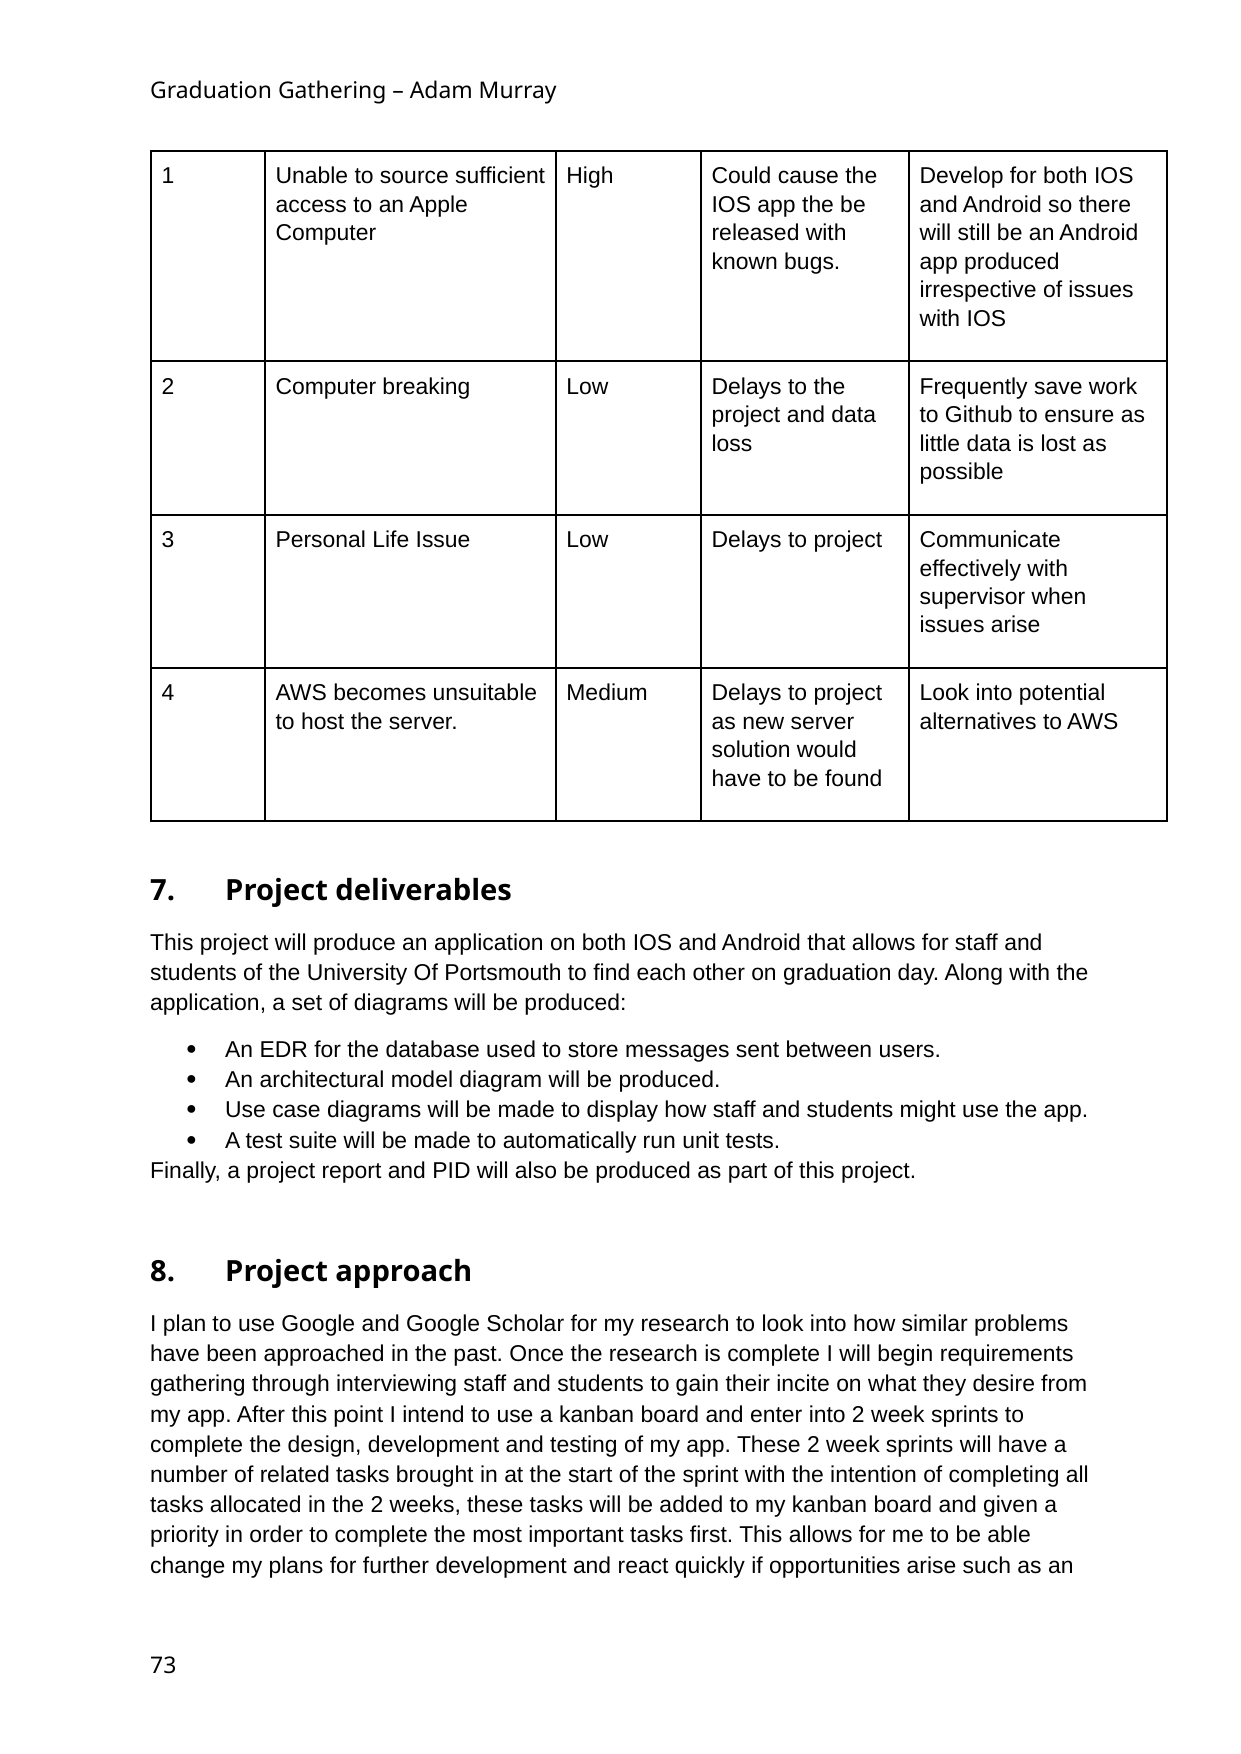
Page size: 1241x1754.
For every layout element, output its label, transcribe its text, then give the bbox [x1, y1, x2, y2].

table_cell Low [557, 362, 700, 513]
table_cell Delays to the project and data loss [702, 362, 908, 513]
table_cell Frequently save work to Github to ensure as little data is lost as possible [910, 362, 1166, 513]
table_cell Personal Life Issue [266, 516, 555, 667]
table_cell Could cause the IOS app the be released with known bugs. [702, 152, 908, 360]
list Use case diagrams will be made to display how staff and students might use the app. [187, 1096, 1090, 1123]
table_cell Unable to source sufficient access to an Apple Computer [266, 152, 555, 360]
list Project deliverables [150, 869, 1090, 909]
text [150, 1310, 1090, 1578]
text Finally, a project report and PID will also be produced as part of this project. [150, 1157, 1090, 1183]
table_cell Low [557, 516, 700, 667]
list An architectural model diagram will be produced. [187, 1066, 1090, 1092]
table_cell AWS becomes unsuitable to host the server. [266, 669, 555, 820]
table_cell Medium [557, 669, 700, 820]
table_cell High [557, 152, 700, 360]
table_cell Delays to project as new server solution would have to be found [702, 669, 908, 820]
list An EDR for the database used to store messages sent between users. [187, 1036, 1090, 1062]
table_cell Delays to project [702, 516, 908, 667]
table_cell 1 [152, 152, 264, 360]
table_cell 3 [152, 516, 264, 667]
table_cell 2 [152, 362, 264, 513]
table_cell Computer breaking [266, 362, 555, 513]
text This project will produce an application on both IOS and Android that allows for staff and students of the University Of Portsmouth to find each other on graduation day. Along with the application, a set of diagrams will be produced: [150, 929, 1090, 1015]
table_cell Look into potential alternatives to AWS [910, 669, 1166, 820]
table_cell 4 [152, 669, 264, 820]
table_cell Communicate effectively with supervisor when issues arise [910, 516, 1166, 667]
list Project approach [150, 1251, 1090, 1290]
table_cell Develop for both IOS and Android so there will still be an Android app produced irrespective of issues with IOS [910, 152, 1166, 360]
list A test suite will be made to automatically run unit tests. [187, 1127, 1090, 1153]
